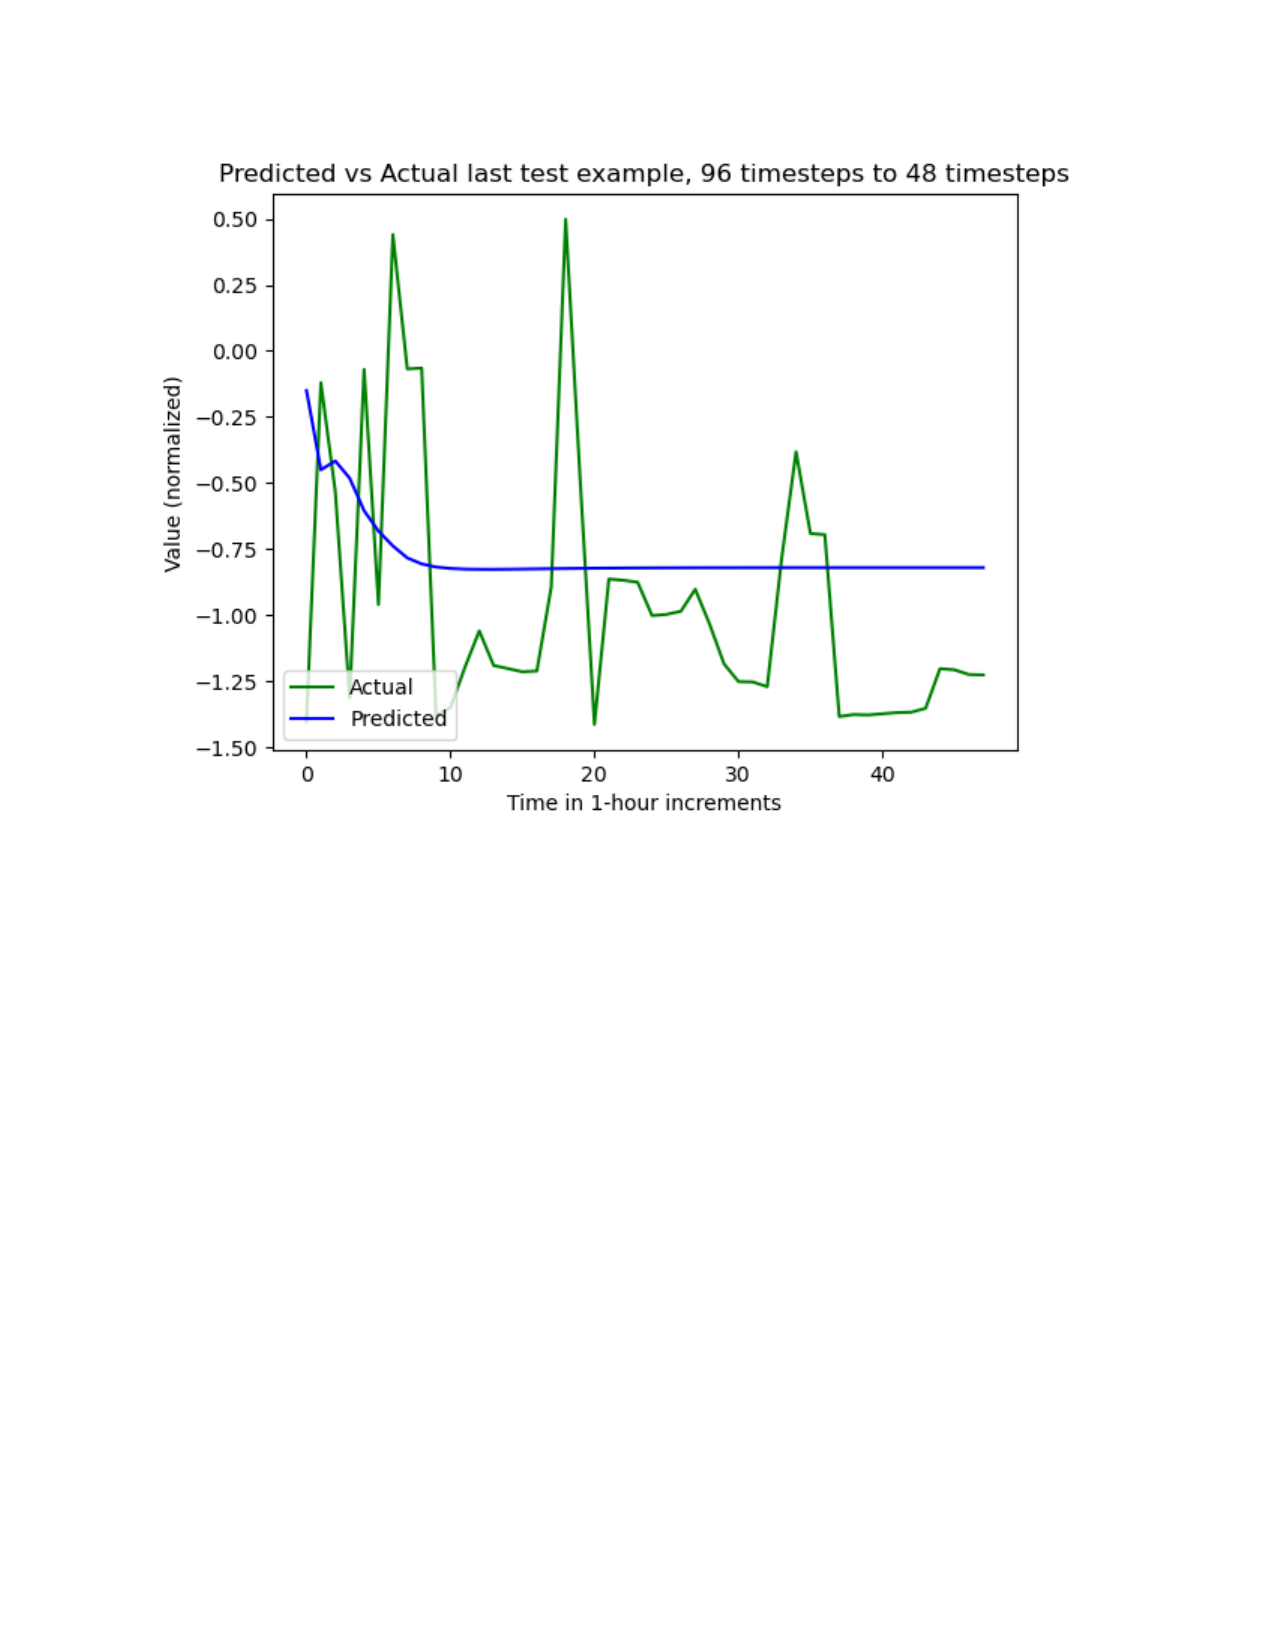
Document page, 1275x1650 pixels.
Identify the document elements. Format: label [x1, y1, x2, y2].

picture [150, 150, 1085, 830]
